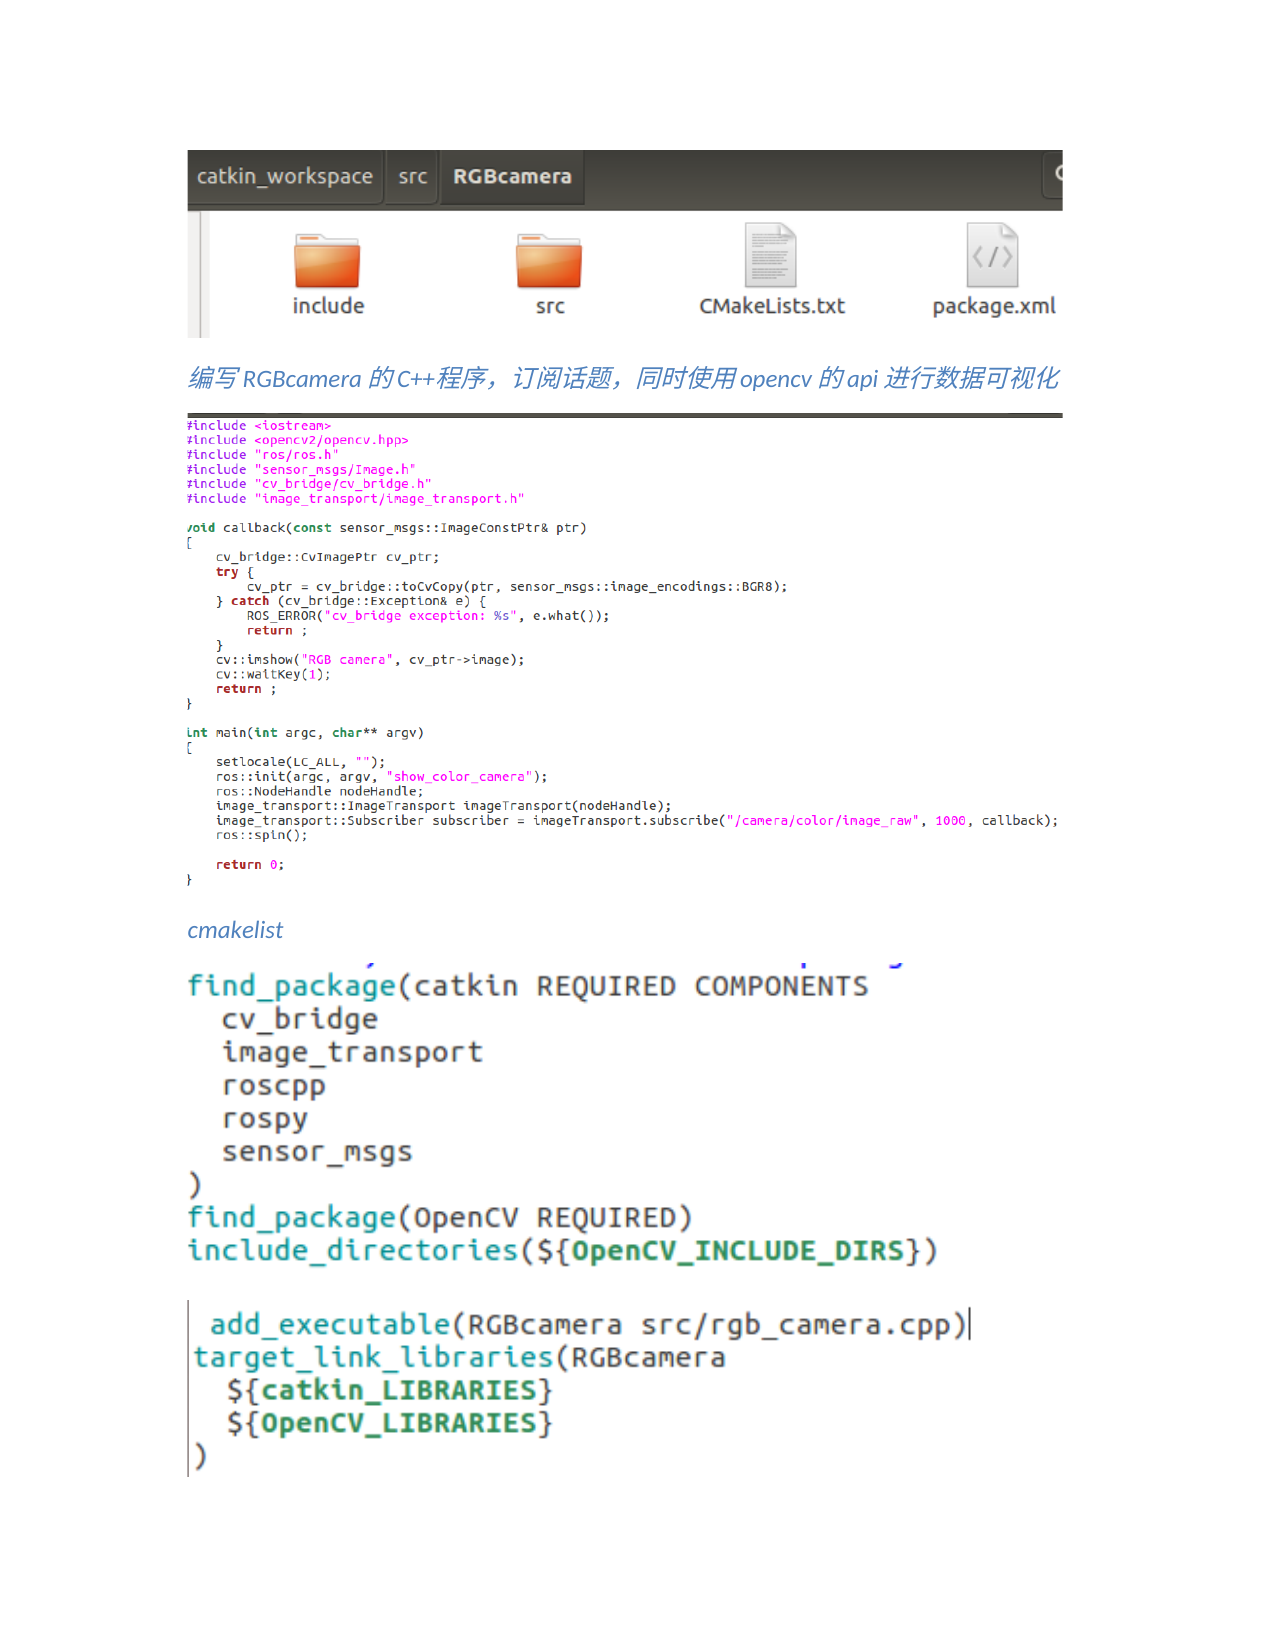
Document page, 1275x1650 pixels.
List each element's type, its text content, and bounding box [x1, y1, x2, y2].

subtitle 编写RGBcamera的C++程序，订阅话题，同时使用opencv的api进行数据可视化 [187, 358, 1087, 394]
picture [187, 1300, 1063, 1477]
picture [187, 150, 1063, 338]
picture [187, 963, 1063, 1282]
subtitle cmakelist [187, 914, 1087, 944]
picture [187, 413, 1063, 894]
